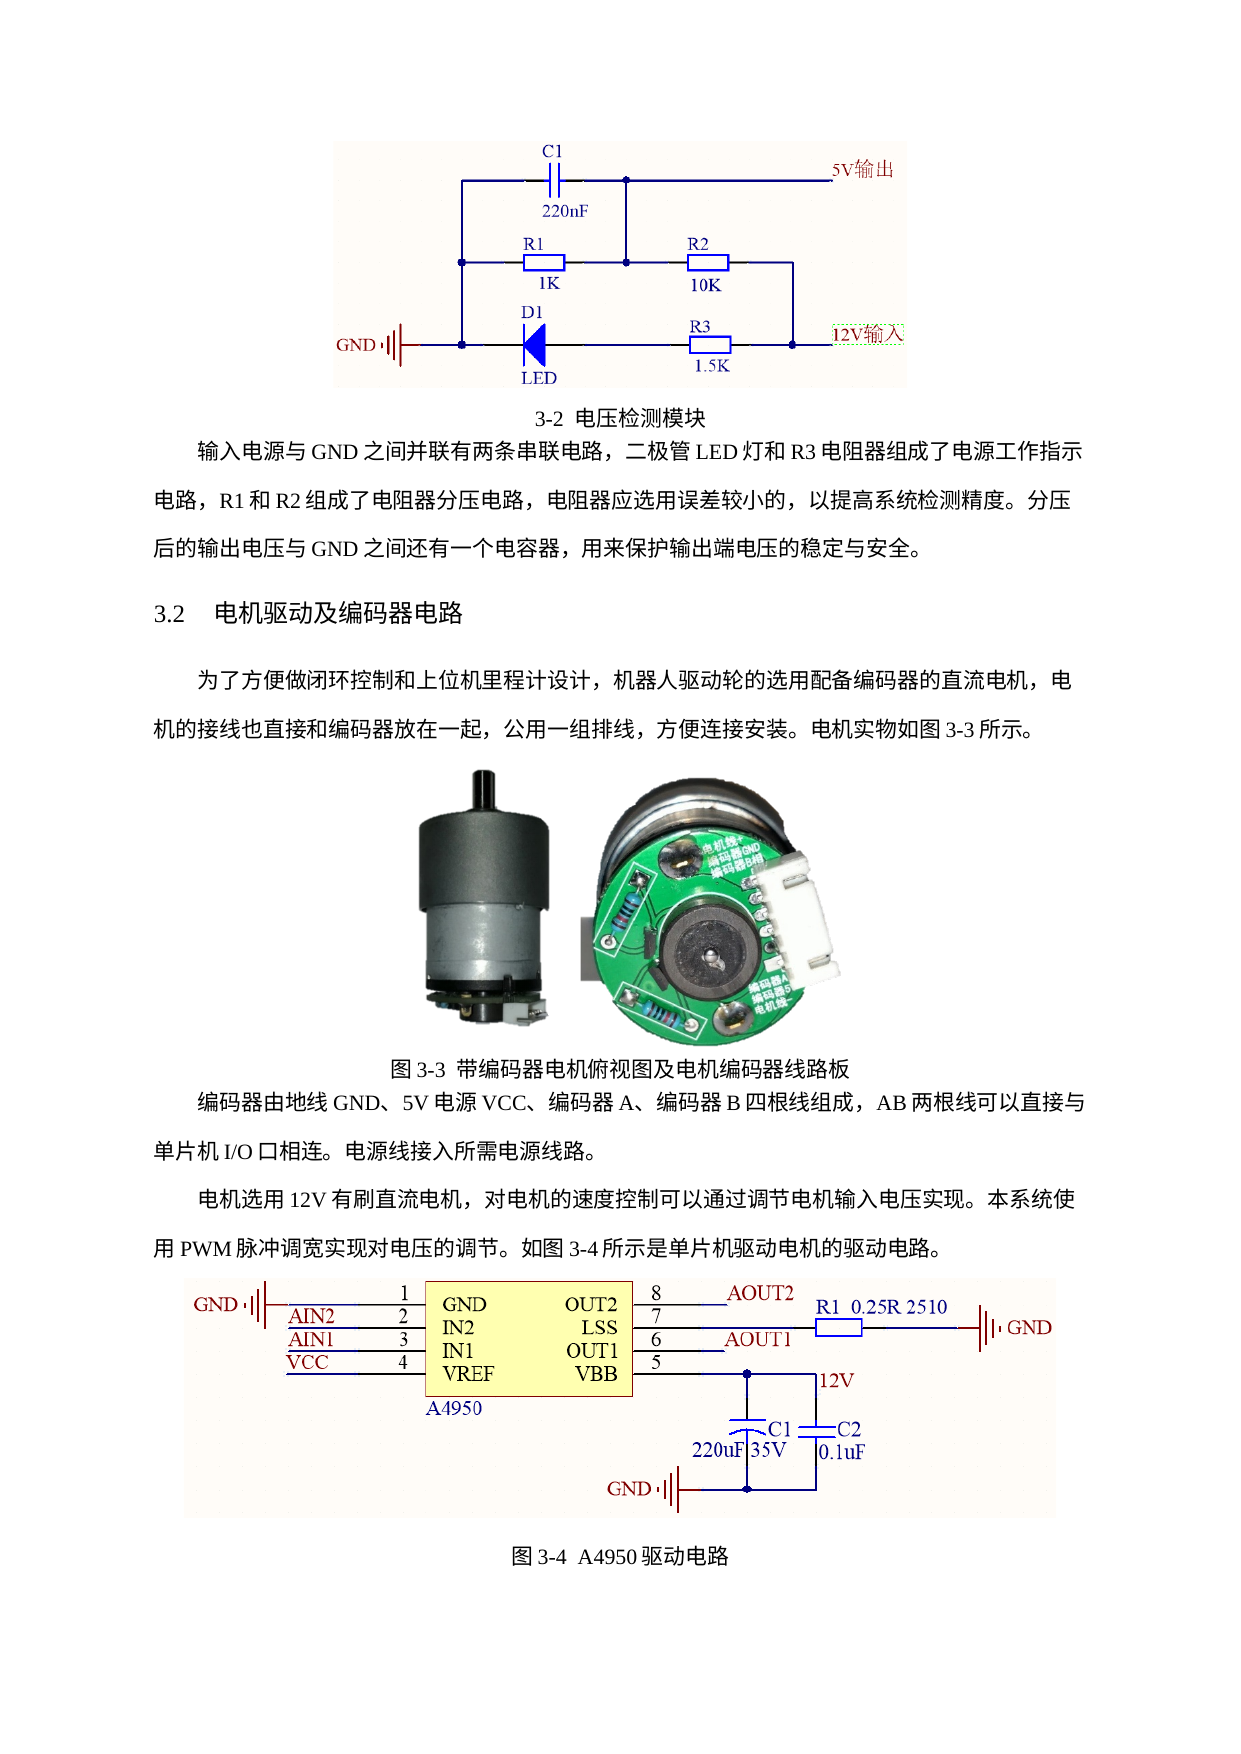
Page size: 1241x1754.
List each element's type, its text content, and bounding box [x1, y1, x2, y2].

subtitle 电机驱动及编码器电路 [153, 579, 1087, 644]
text 电机选用12V有刷直流电机，对电机的速度控制可以通过调节电机输入电压实现。本系统使用PWM脉冲调宽实现对电压的调节。如图3-4所示是单片机驱动电机的驱动电路。 [153, 1182, 1087, 1263]
text 为了方便做闭环控制和上位机里程计设计，机器人驱动轮的选用配备编码器的直流电机，电机的接线也直接和编码器放在一起，公用一组排线，方便连接安装。电机实物如图3-3所示。 [153, 662, 1087, 744]
picture [580, 769, 845, 1051]
text 输入电源与GND之间并联有两条串联电路，二极管LED灯和R3电阻器组成了电源工作指示电路，R1和R2组成了电阻器分压电路，电阻器应选用误差较小的，以提高系统检测精度。分压后的输出电压与GND之间还有一个电容器，用来保护输出端电压的稳定与安全。 [153, 433, 1087, 563]
picture [183, 1278, 1057, 1518]
text 3-2 电压检测模块 [153, 401, 1087, 433]
picture [399, 760, 567, 1050]
text 图3-3 带编码器电机俯视图及电机编码器线路板 [153, 1052, 1087, 1084]
text 图3-4 A4950驱动电路 [153, 1539, 1087, 1571]
text 编码器由地线GND、5V电源VCC、编码器A、编码器B四根线组成，AB两根线可以直接与单片机I/O口相连。电源线接入所需电源线路。 [153, 1084, 1087, 1166]
picture [333, 141, 908, 388]
